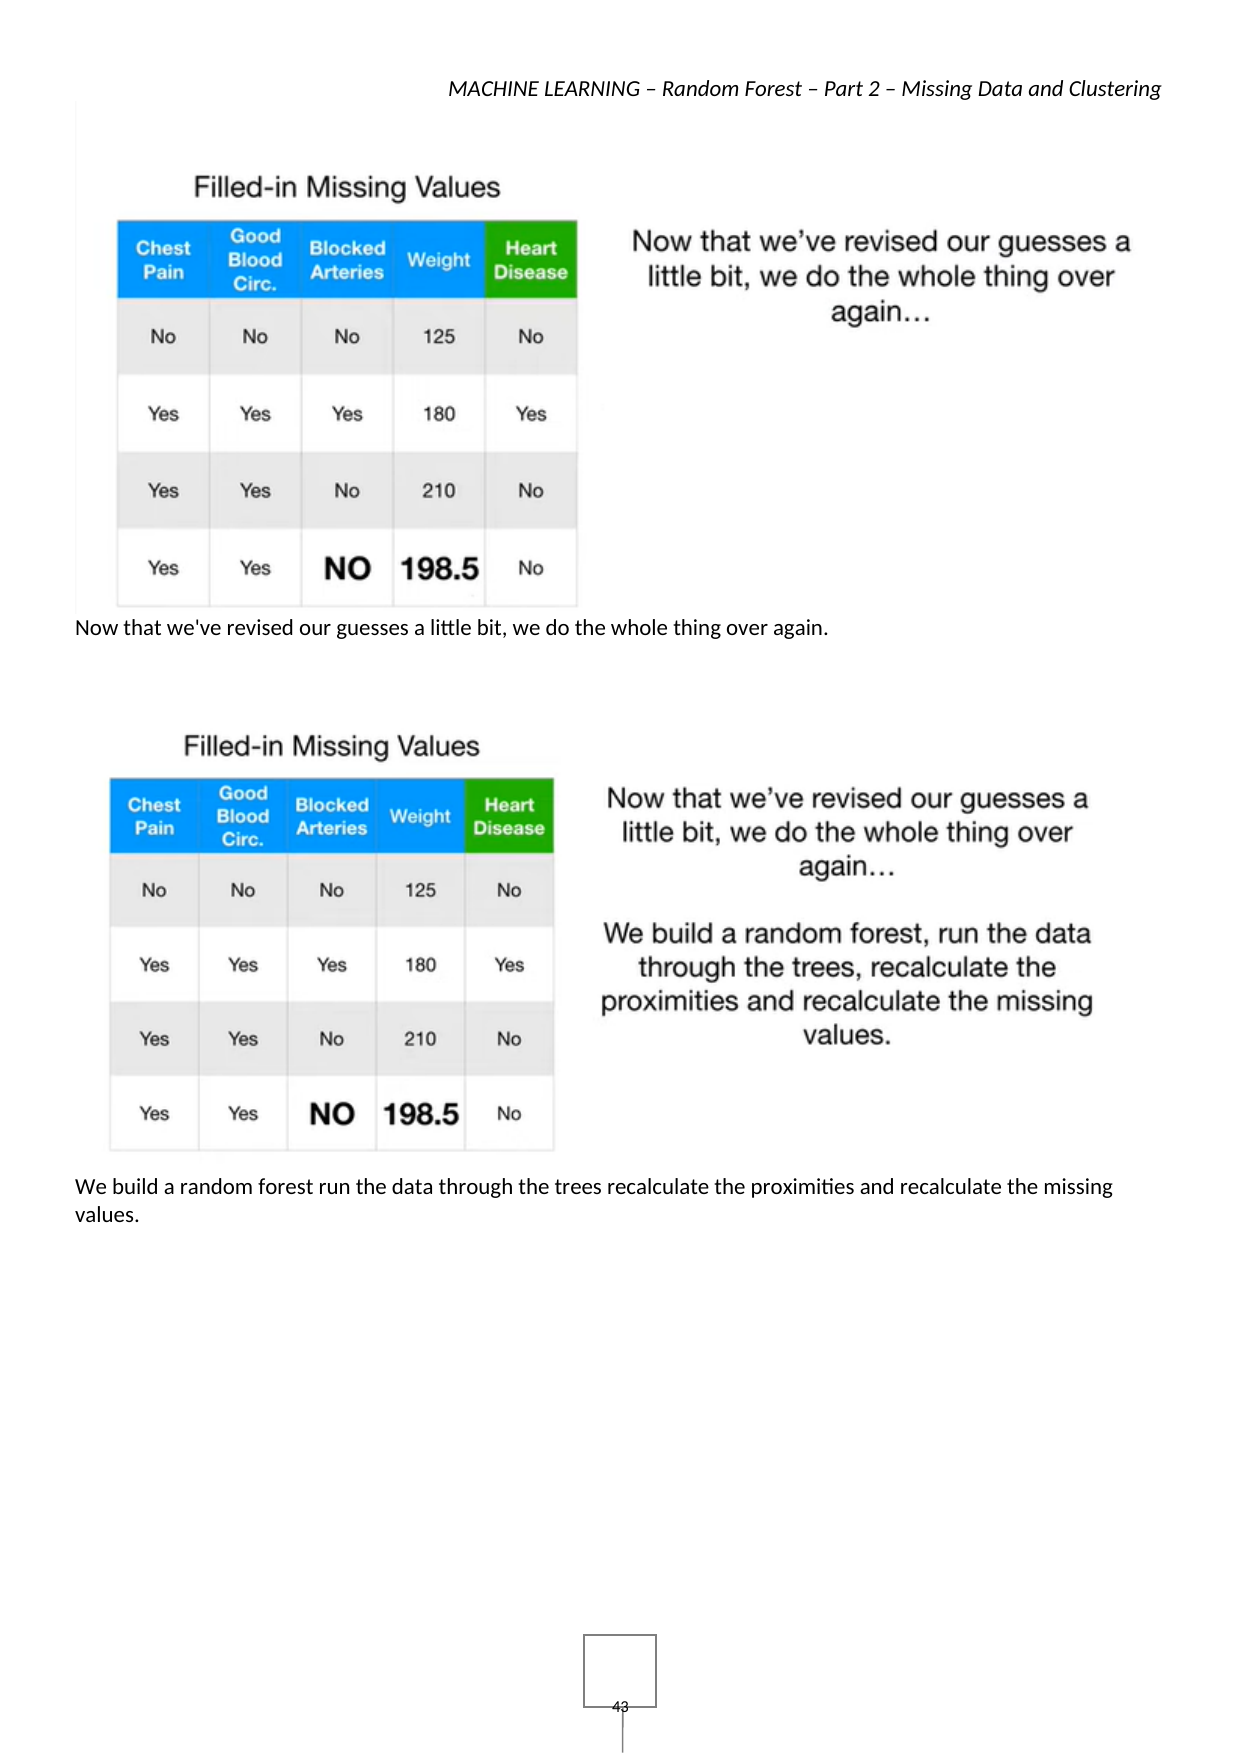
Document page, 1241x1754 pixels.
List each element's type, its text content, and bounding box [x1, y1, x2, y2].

picture [75, 669, 1166, 1173]
text Now that we've revised our guesses a little bit, we do the whole thing over again. [75, 614, 1165, 641]
text We build a random forest run the data through the trees recalculate the proximities and recalculate the missing values. [75, 1173, 1165, 1228]
picture [75, 101, 1166, 614]
